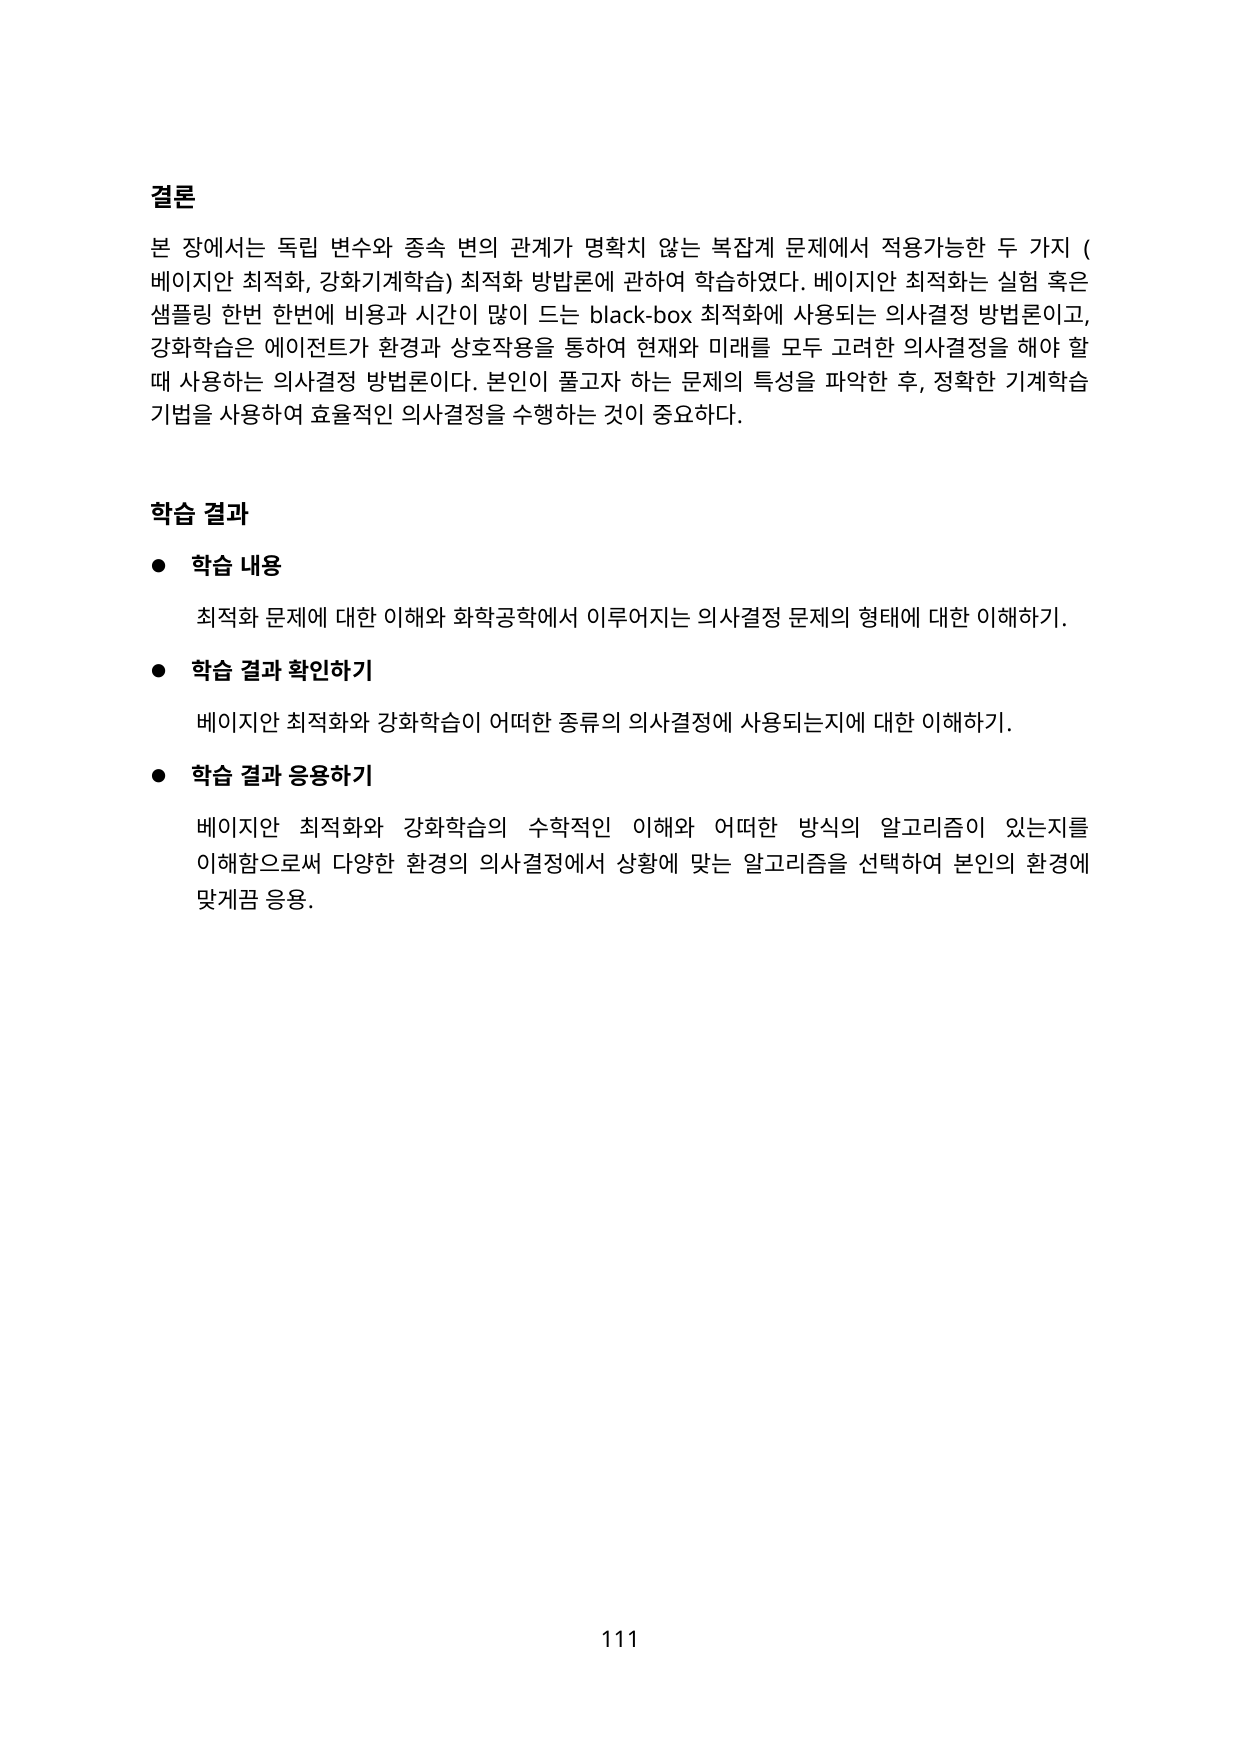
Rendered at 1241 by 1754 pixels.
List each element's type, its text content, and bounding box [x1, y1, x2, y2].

subtitle 학습 결과 [150, 494, 1090, 531]
text 학습 결과 응용하기 [150, 758, 1090, 791]
text 본 장에서는 독립 변수와 종속 변의 관계가 명확치 않는 복잡계 문제에서 적용가능한 두 가지 (베이지안 최적화, 강화기계학습) 최적화 방밥론에 관하여 학습하였다. 베이지안 최적화는 실험 혹은 샘플링 한번 한번에 비용과 시간이 많이 드는 black-box 최적화에 사용되는 의사결정 방법론이고, 강화학습은 에이전트가 환경과 상호작용을 통하여 현재와 미래를 모두 고려한 의사결정을 해야 할 때 사용하는 의사결정 방법론이다. 본인이 풀고자 하는 문제의 특성을 파악한 후, 정확한 기계학습 기법을 사용하여 효율적인 의사결정을 수행하는 것이 중요하다. [150, 230, 1090, 430]
text 베이지안 최적화와 강화학습의 수학적인 이해와 어떠한 방식의 알고리즘이 있는지를 이해함으로써 다양한 환경의 의사결정에서 상황에 맞는 알고리즘을 선택하여 본인의 환경에 맞게끔 응용. [196, 810, 1090, 915]
text 학습 내용 [150, 547, 1090, 581]
text 최적화 문제에 대한 이해와 화학공학에서 이루어지는 의사결정 문제의 형태에 대한 이해하기. [196, 600, 1090, 633]
subtitle 결론 [150, 177, 1090, 213]
text 학습 결과 확인하기 [150, 653, 1090, 686]
text 베이지안 최적화와 강화학습이 어떠한 종류의 의사결정에 사용되는지에 대한 이해하기. [196, 705, 1090, 738]
